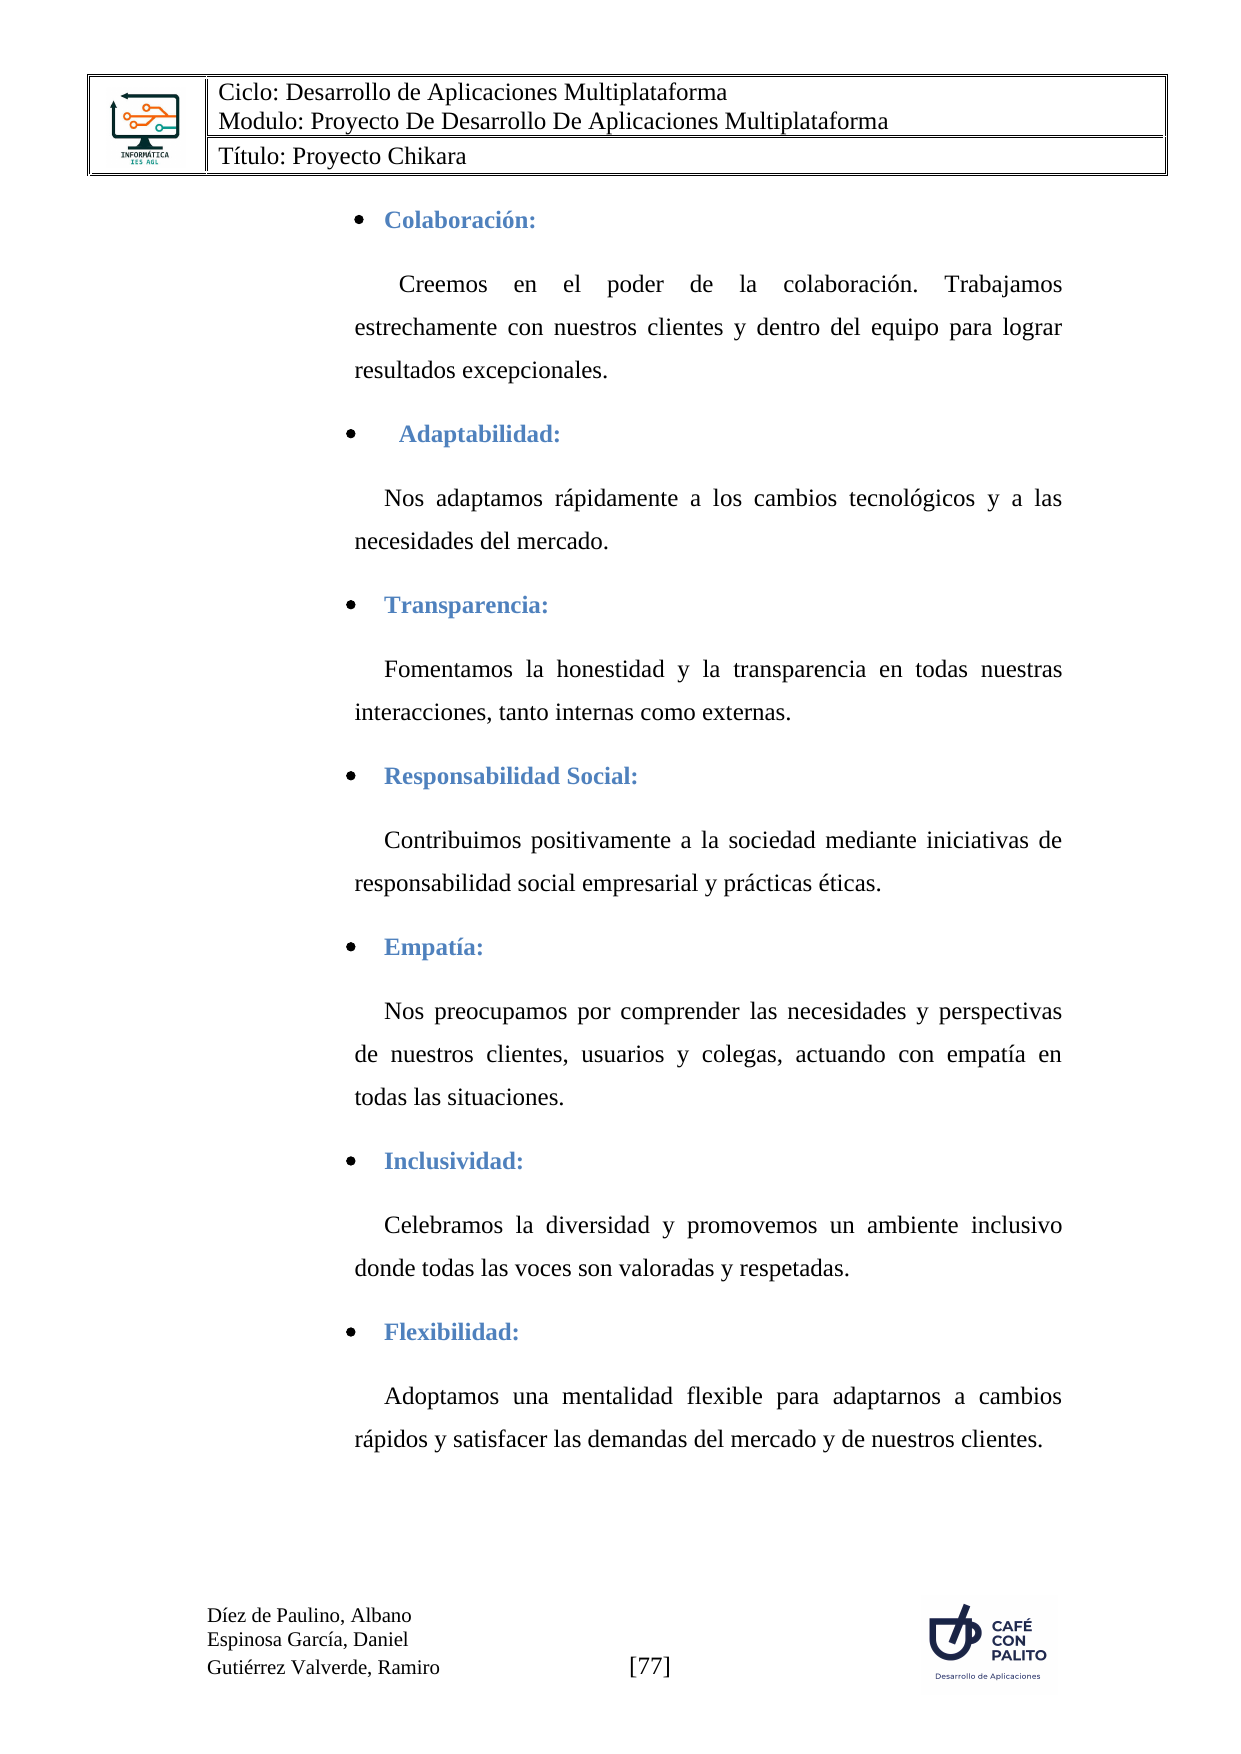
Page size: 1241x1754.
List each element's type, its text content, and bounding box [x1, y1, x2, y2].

list Colaboración: [354, 205, 1063, 234]
list Inclusividad: [346, 1146, 1063, 1175]
text Fomentamos la honestidad y la transparencia en todas nuestras interacciones, tanto internas como externas. [354, 654, 1063, 726]
picture [106, 87, 186, 168]
list Responsabilidad Social: [346, 761, 1063, 790]
text Creemos en el poder de la colaboración. Trabajamos estrechamente con nuestros clientes y dentro del equipo para lograr resultados excepcionales. [354, 269, 1063, 384]
text Adoptamos una mentalidad flexible para adaptarnos a cambios rápidos y satisfacer las demandas del mercado y de nuestros clientes. [354, 1381, 1063, 1453]
text Nos preocupamos por comprender las necesidades y perspectivas de nuestros clientes, usuarios y colegas, actuando con empatía en todas las situaciones. [354, 996, 1063, 1111]
text Celebramos la diversidad y promovemos un ambiente inclusivo donde todas las voces son valoradas y respetadas. [354, 1210, 1063, 1282]
list Flexibilidad: [346, 1317, 1063, 1346]
picture [921, 1595, 1058, 1695]
text Nos adaptamos rápidamente a los cambios tecnológicos y a las necesidades del mercado. [354, 483, 1063, 555]
list Empatía: [346, 932, 1063, 961]
list Transparencia: [346, 590, 1063, 619]
list Adaptabilidad: [346, 419, 1063, 448]
text Contribuimos positivamente a la sociedad mediante iniciativas de responsabilidad social empresarial y prácticas éticas. [354, 825, 1063, 897]
